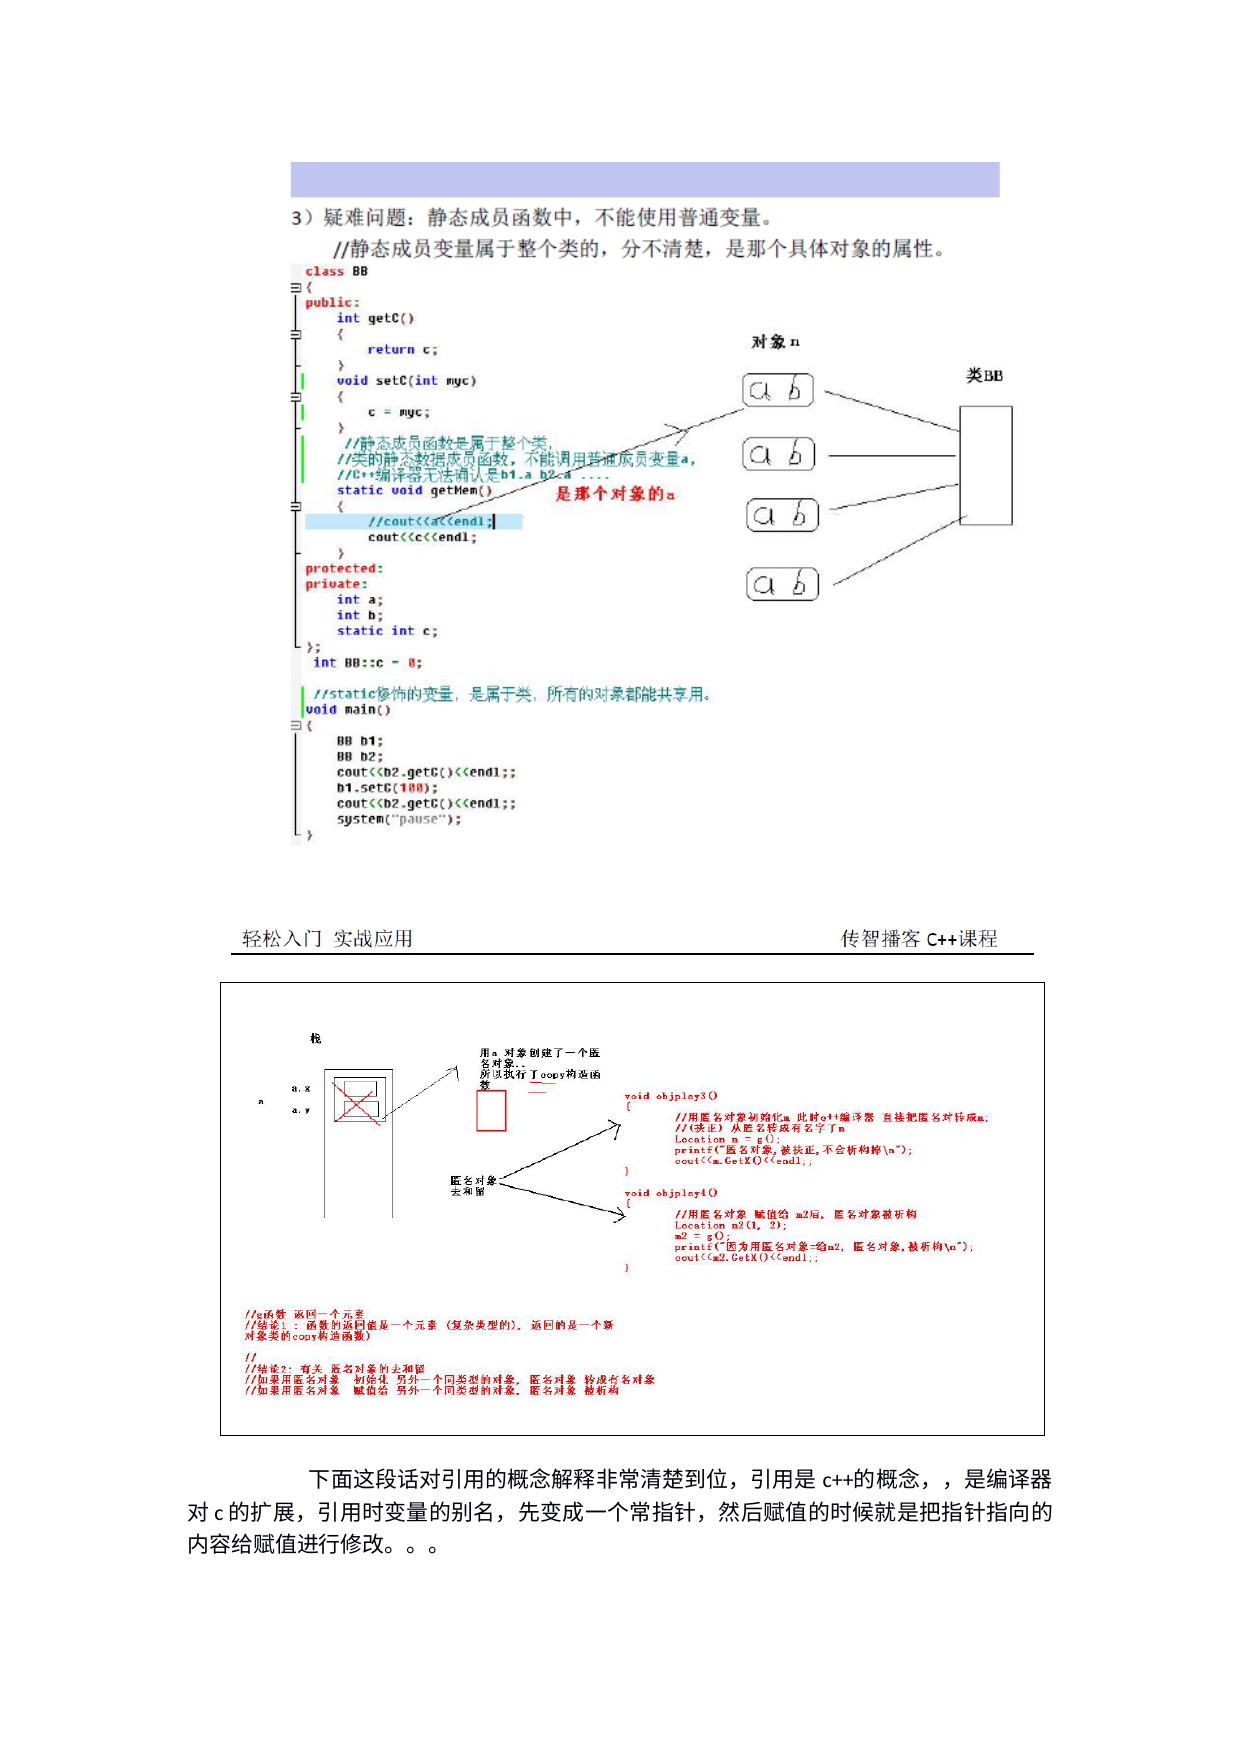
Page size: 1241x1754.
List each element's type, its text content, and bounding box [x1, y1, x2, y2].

picture [187, 162, 1052, 846]
picture [187, 909, 1052, 1448]
text 下面这段话对引用的概念解释非常清楚到位，引用是c++的概念，，是编译器对c的扩展，引用时变量的别名，先变成一个常指针，然后赋值的时候就是把指针指向的内容给赋值进行修改。。。 [187, 1462, 1053, 1559]
